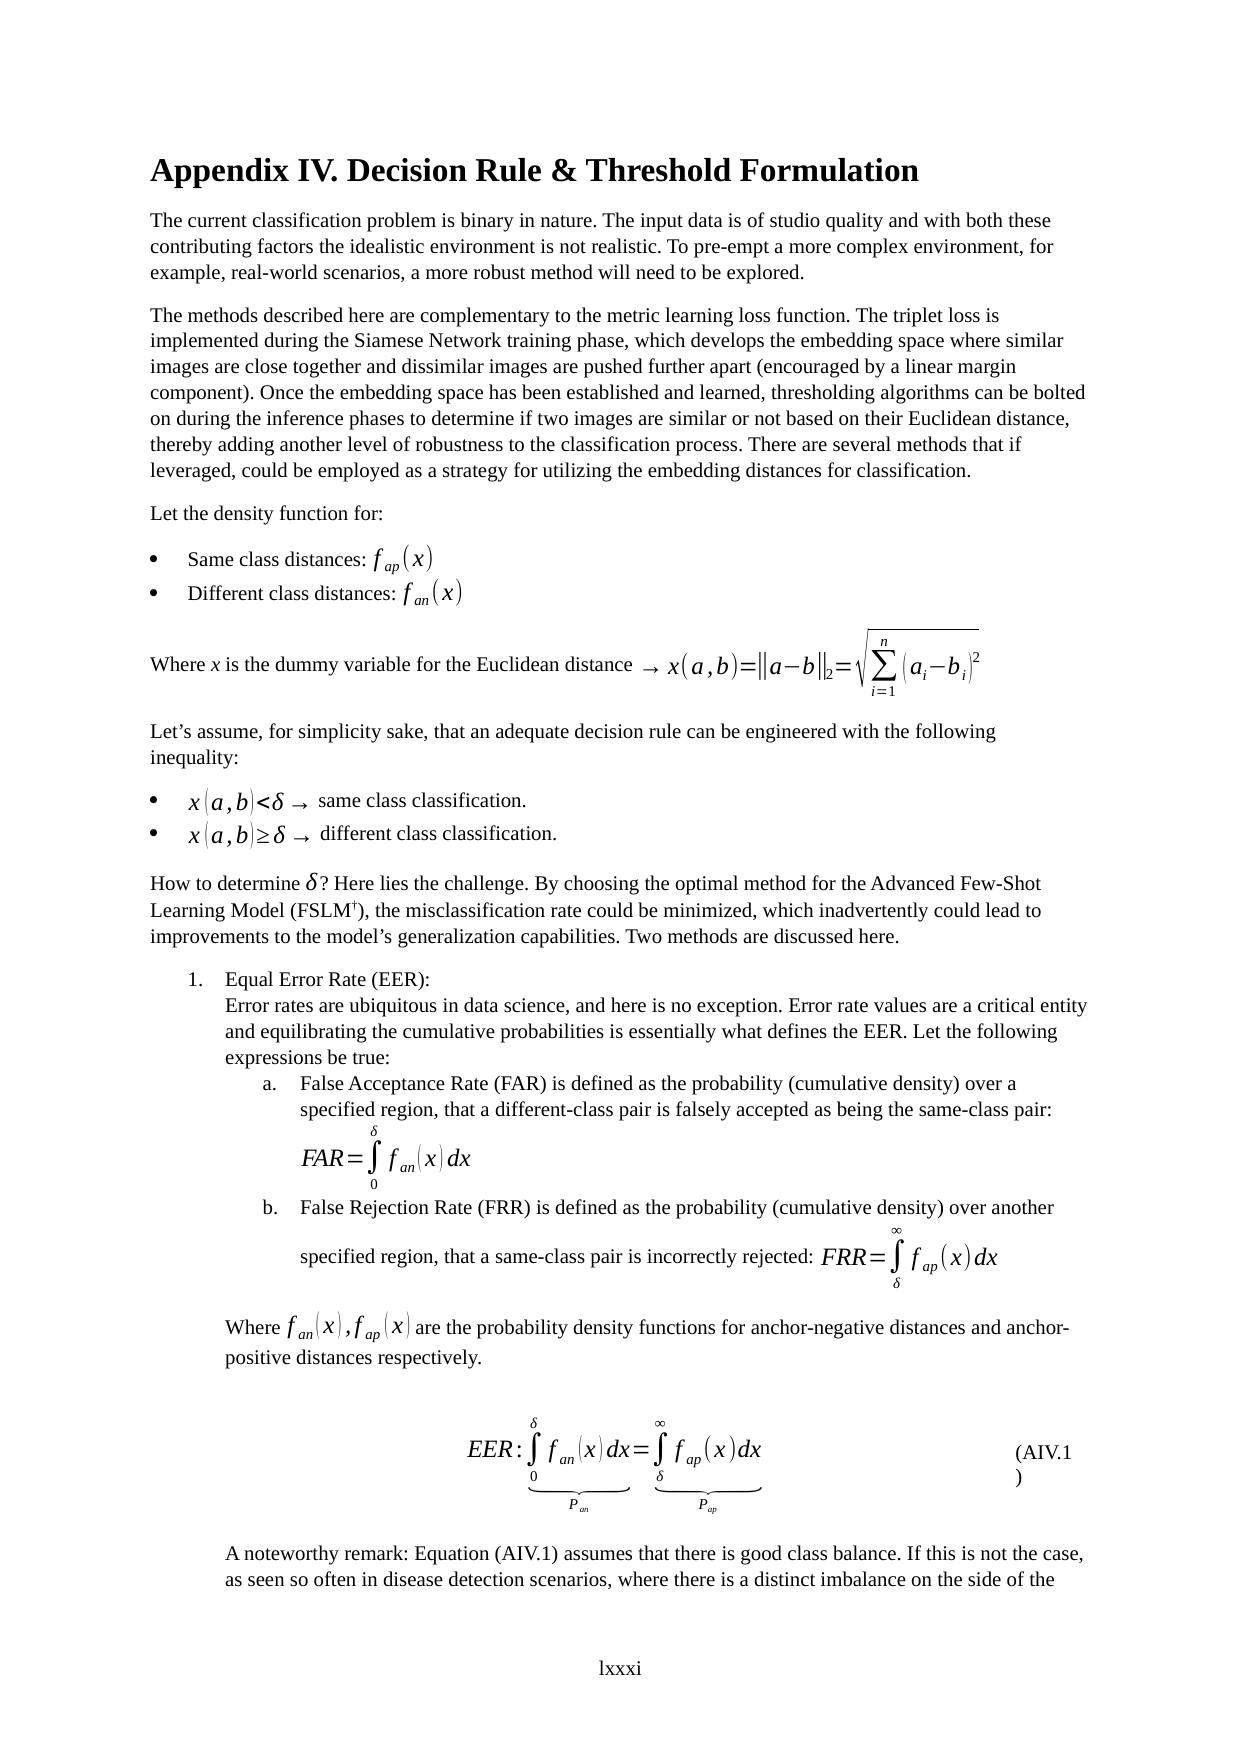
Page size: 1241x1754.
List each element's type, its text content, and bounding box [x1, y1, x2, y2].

list Different class distances: [150, 577, 1090, 609]
list different class classification. [150, 820, 1090, 850]
list False Acceptance Rate (FAR) is defined as the probability (cumulative density) over a specified region, that a different-class pair is falsely accepted as being the same-class pair: [262, 1071, 1090, 1193]
text Where are the probability density functions for anchor-negative distances and anchor-positive distances respectively. [225, 1310, 1090, 1369]
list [225, 1541, 1090, 1591]
list Same class distances: [150, 543, 1090, 575]
table_header [225, 1388, 1004, 1541]
table_header (AIV.1) [1004, 1388, 1090, 1541]
list False Rejection Rate (FRR) is defined as the probability (cumulative density) over another specified region, that a same-class pair is incorrectly rejected: [262, 1195, 1090, 1292]
text Where x is the dummy variable for the Euclidean distance [150, 628, 1090, 700]
text The methods described here are complementary to the metric learning loss function. The triplet loss is implemented during the Siamese Network training phase, which develops the embedding space where similar images are close together and dissimilar images are pushed further apart (encouraged by a linear margin component). Once the embedding space has been established and learned, thresholding algorithms can be bolted on during the inference phases to determine if two images are similar or not based on their Euclidean distance, thereby adding another level of robustness to the classification process. There are several methods that if leveraged, could be employed as a strategy for utilizing the embedding distances for classification. [150, 302, 1090, 482]
list same class classification. [150, 787, 1090, 818]
subtitle Appendix IV. Decision Rule & Threshold Formulation [150, 150, 1090, 188]
list Equal Error Rate (EER): Error rates are ubiquitous in data science, and here is no exception. Error rate values are a critical entity and equilibrating the cumulative probabilities is essentially what defines the EER. Let the following expressions be true: [187, 967, 1090, 1069]
text Let’s assume, for simplicity sake, that an adequate decision rule can be engineered with the following inequality: [150, 719, 1090, 769]
text The current classification problem is binary in nature. The input data is of studio quality and with both these contributing factors the idealistic environment is not realistic. To pre-empt a more complex environment, for example, real-world scenarios, a more robust method will need to be explored. [150, 208, 1090, 284]
text Let the density function for: [150, 501, 1090, 525]
text How to determine ? Here lies the challenge. By choosing the optimal method for the Advanced Few-Shot Learning Model (FSLM†), the misclassification rate could be minimized, which inadvertently could lead to improvements to the model’s generalization capabilities. Two methods are discussed here. [150, 869, 1090, 948]
